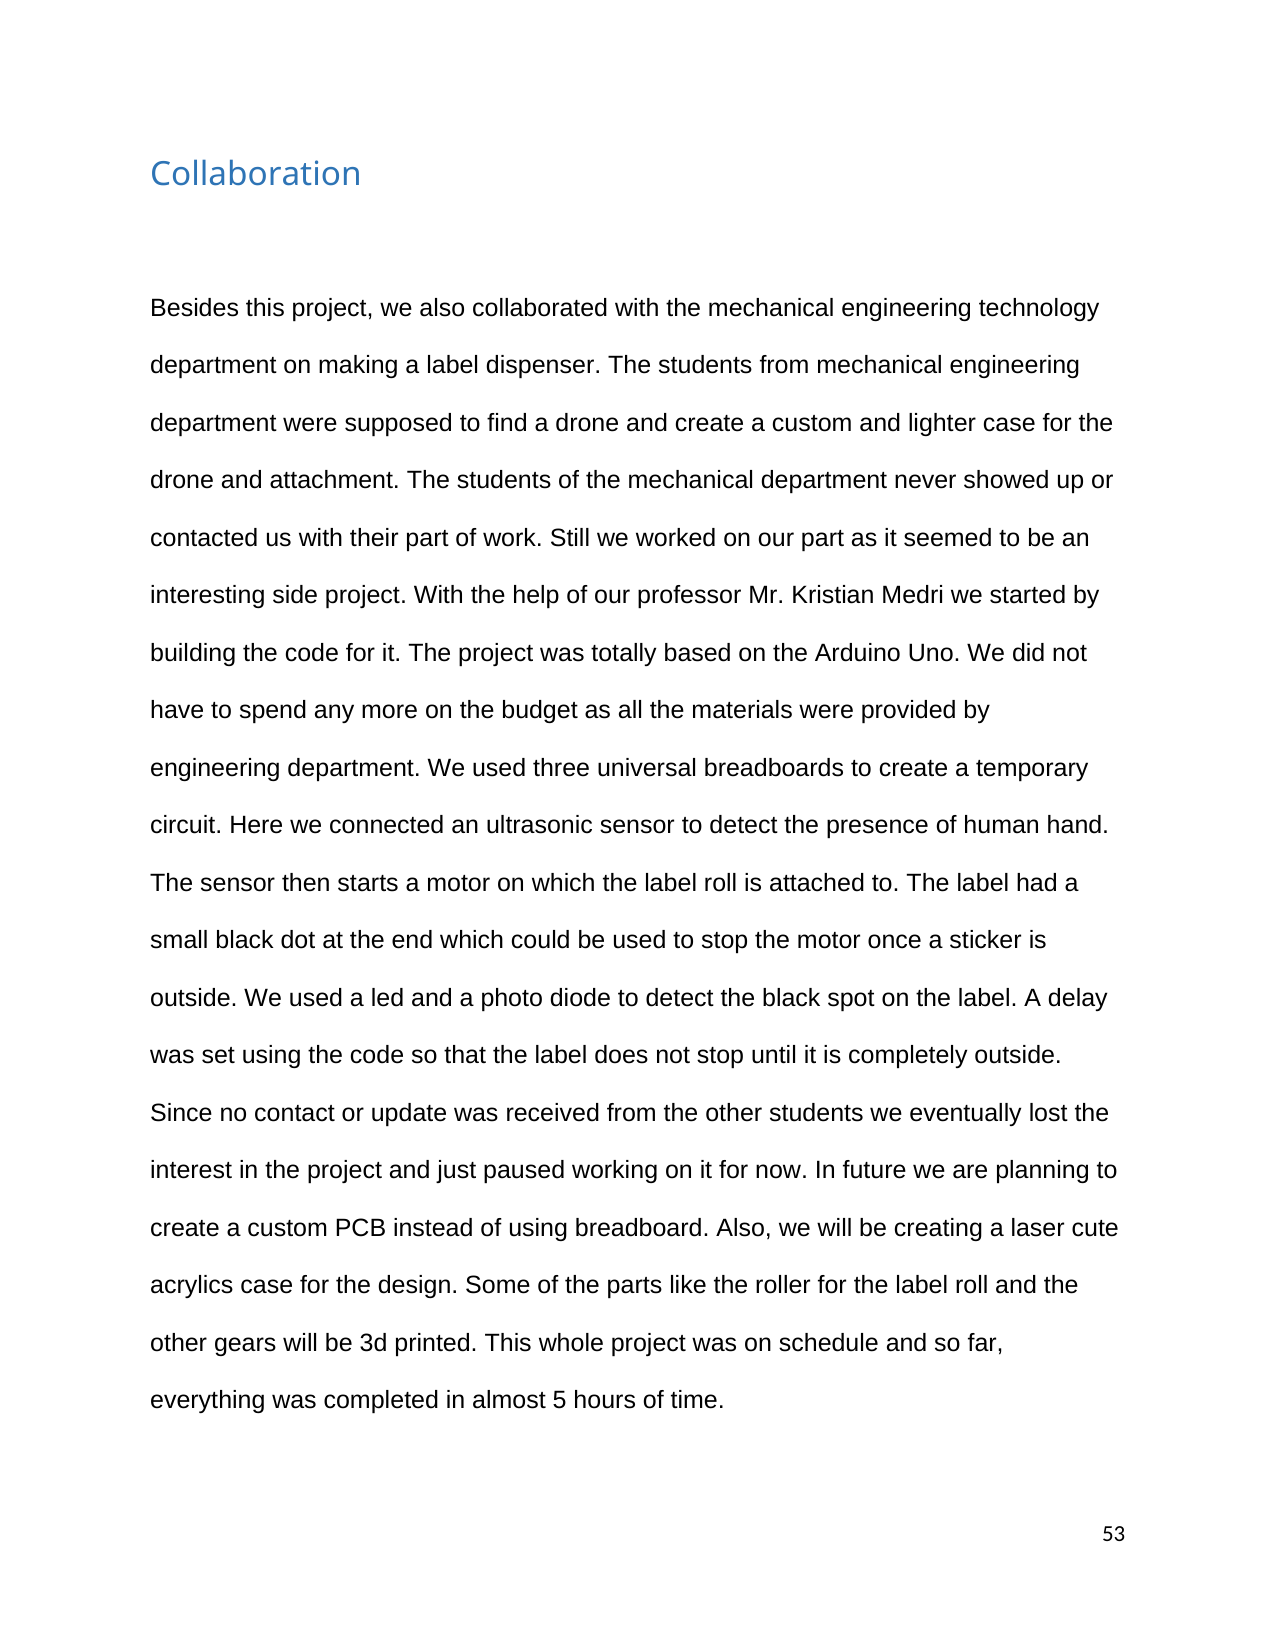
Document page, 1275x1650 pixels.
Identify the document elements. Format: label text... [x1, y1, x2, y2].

subtitle Collaboration [150, 150, 1125, 195]
text Besides this project, we also collaborated with the mechanical engineering technology department on making a label dispenser. The students from mechanical engineering department were supposed to find a drone and create a custom and lighter case for the drone and attachment. The students of the mechanical department never showed up or contacted us with their part of work. Still we worked on our part as it seemed to be an interesting side project. With the help of our professor Mr. Kristian Medri we started by building the code for it. The project was totally based on the Arduino Uno. We did not have to spend any more on the budget as all the materials were provided by engineering department. We used three universal breadboards to create a temporary circuit. Here we connected an ultrasonic sensor to detect the presence of human hand. The sensor then starts a motor on which the label roll is attached to. The label had a small black dot at the end which could be used to stop the motor once a sticker is outside. We used a led and a photo diode to detect the black spot on the label. A delay was set using the code so that the label does not stop until it is completely outside. Since no contact or update was received from the other students we eventually lost the interest in the project and just paused working on it for now. In future we are planning to create a custom PCB instead of using breadboard. Also, we will be creating a laser cute acrylics case for the design. Some of the parts like the roller for the label roll and the other gears will be 3d printed. This whole project was on schedule and so far, everything was completed in almost 5 hours of time. [150, 293, 1125, 1414]
